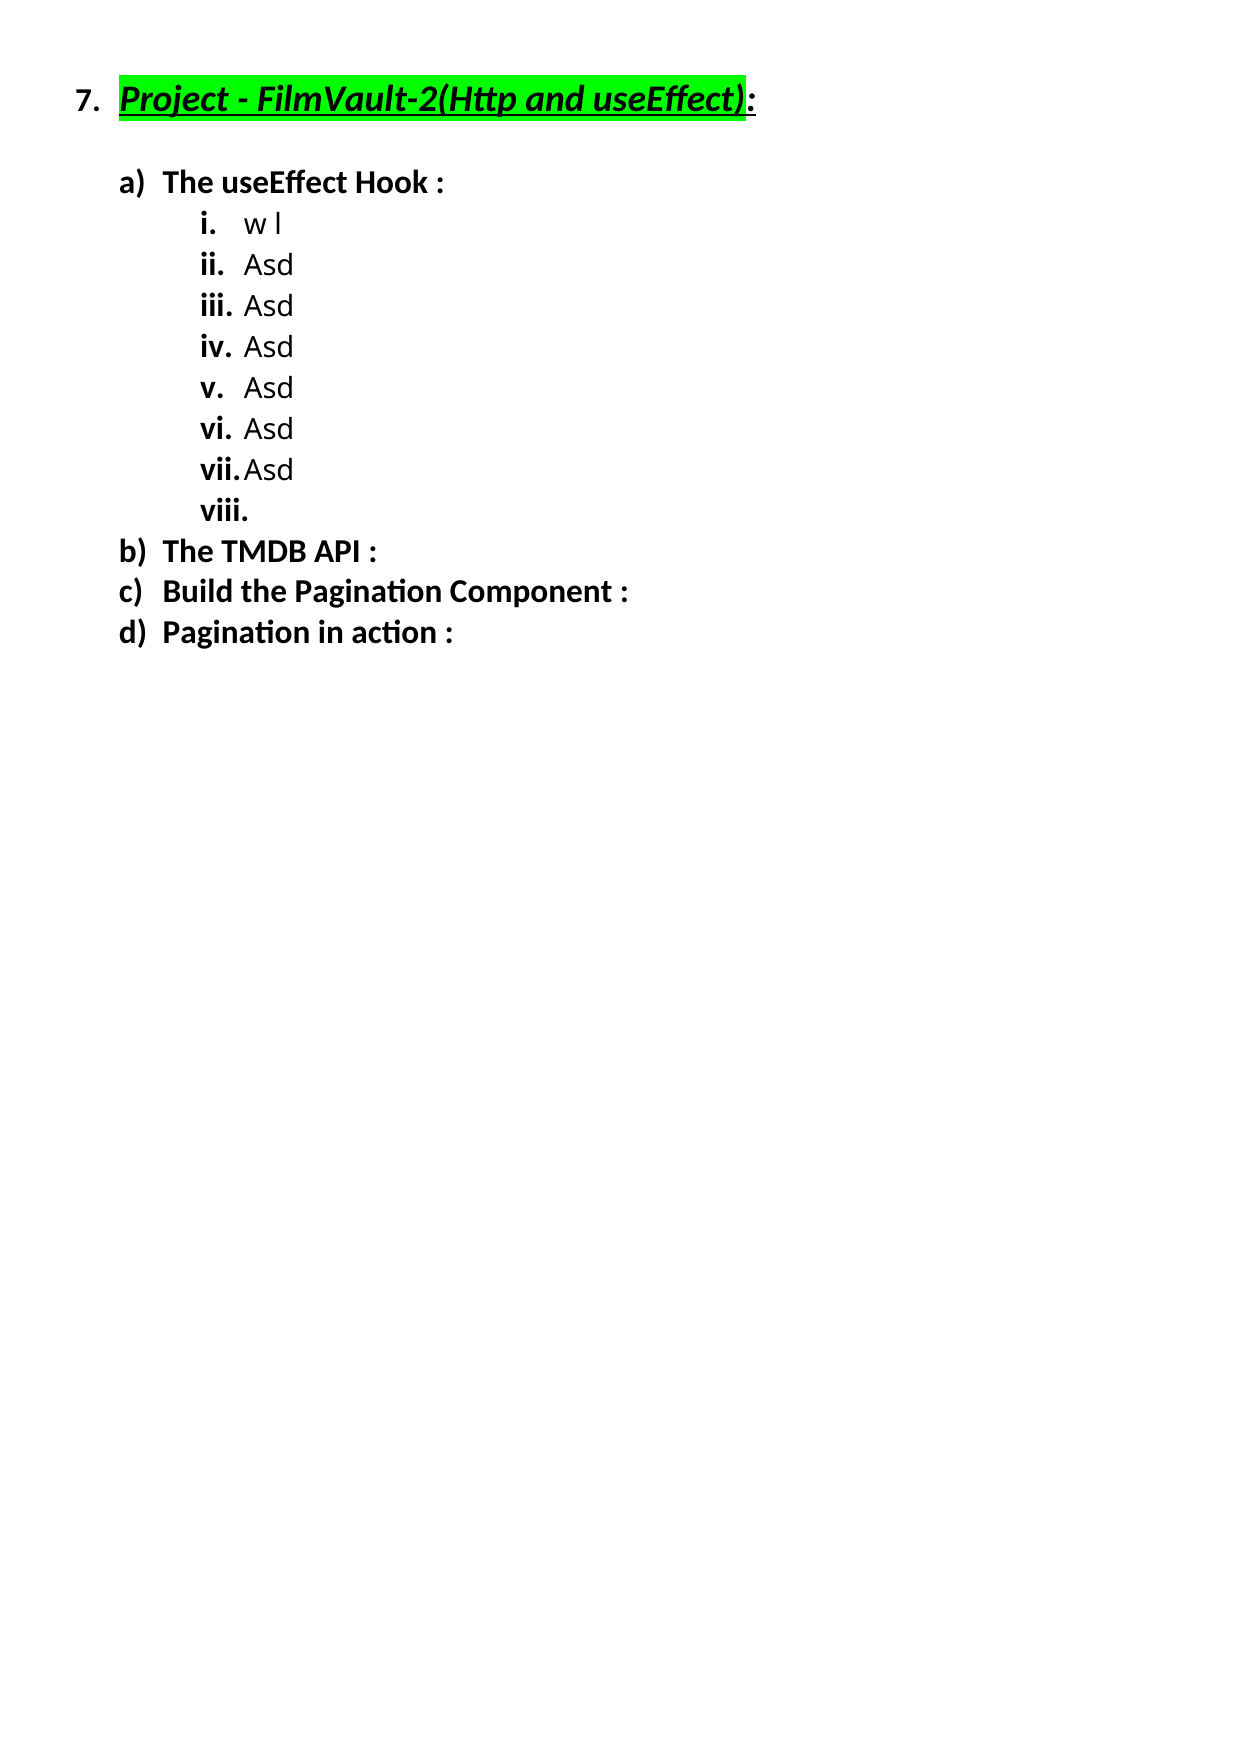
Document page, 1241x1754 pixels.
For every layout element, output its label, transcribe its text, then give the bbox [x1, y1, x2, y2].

list Asd [200, 448, 1165, 489]
list The TMDB API : [119, 529, 1165, 570]
list Asd [200, 325, 1165, 366]
list w l [200, 202, 1165, 243]
list Pagination in action : [119, 611, 1165, 652]
list Asd [200, 366, 1165, 407]
list Asd [200, 284, 1165, 325]
list Build the Pagination Component : [119, 570, 1165, 611]
list Asd [200, 407, 1165, 448]
list Asd [200, 243, 1165, 284]
list Project - FilmVault-2(Http and useEffect): [746, 75, 1165, 121]
list The useEffect Hook : [119, 162, 1165, 202]
